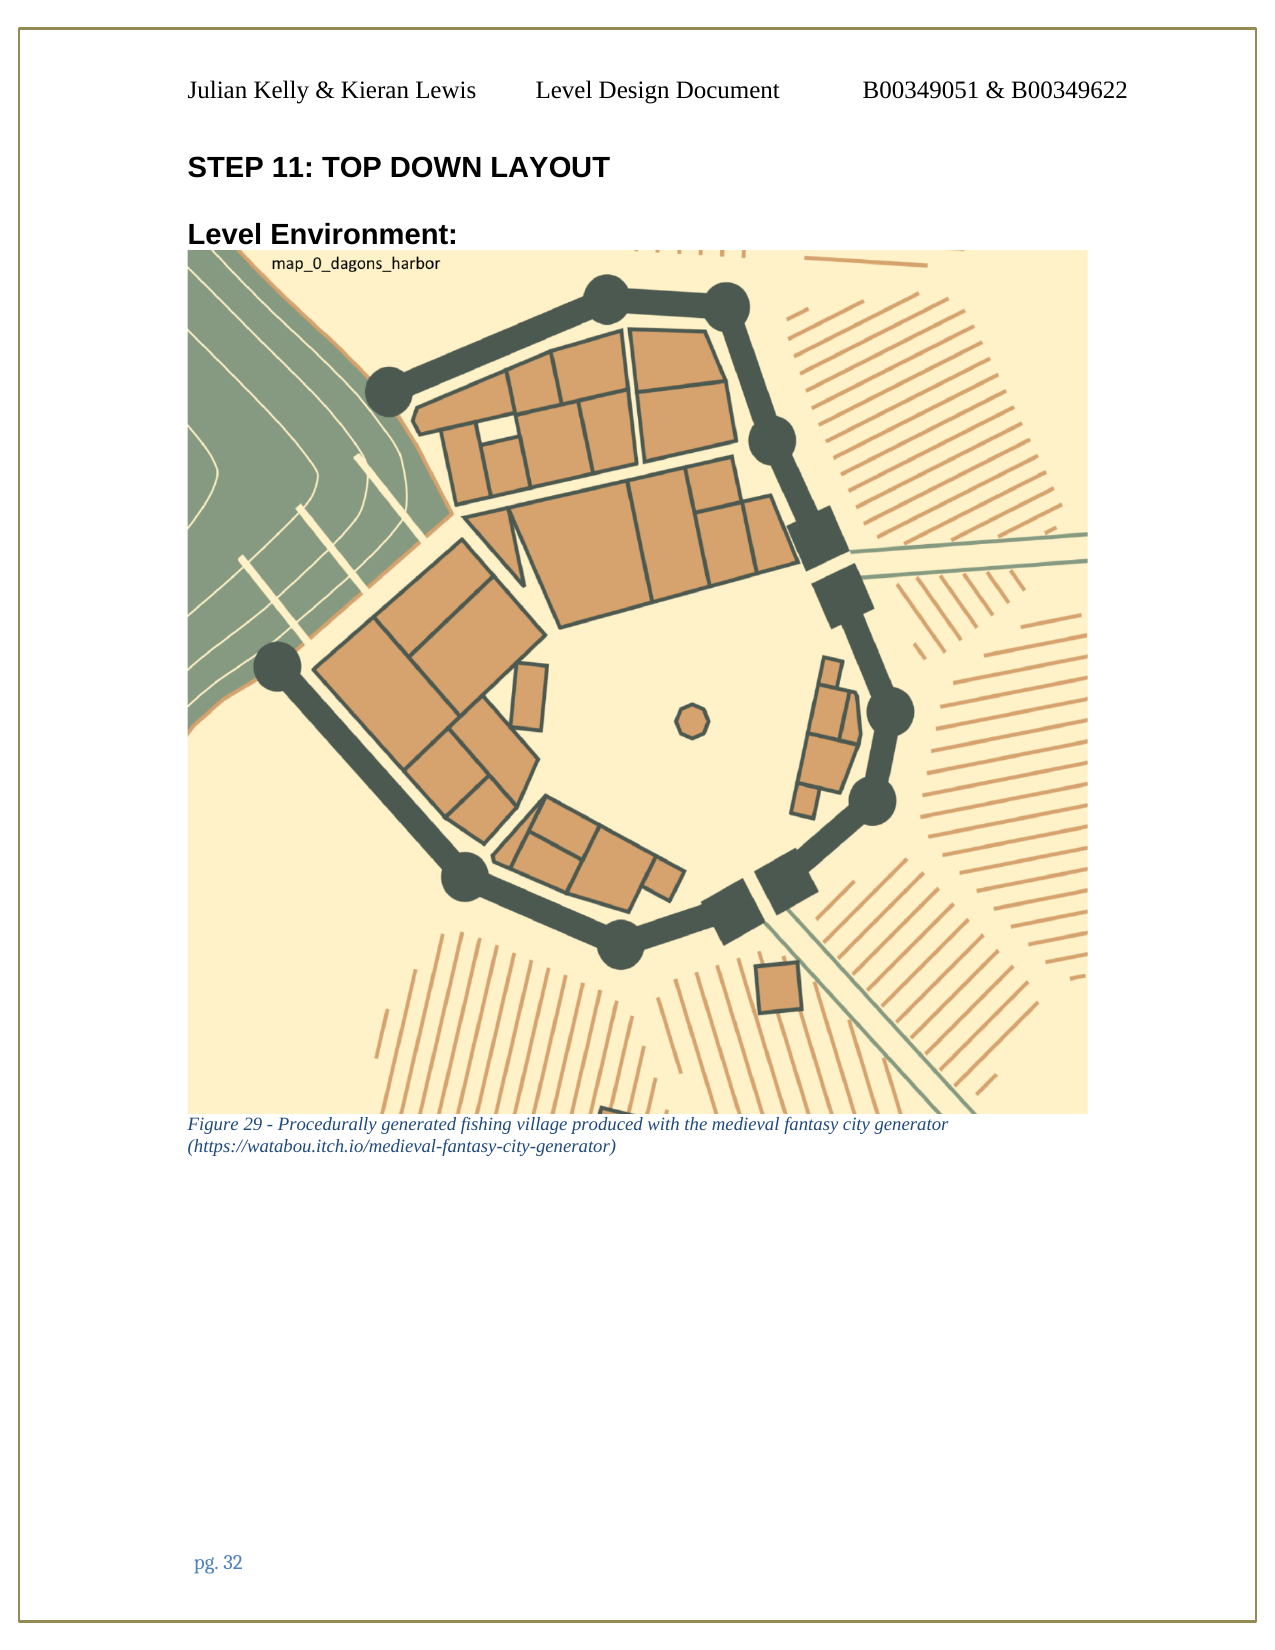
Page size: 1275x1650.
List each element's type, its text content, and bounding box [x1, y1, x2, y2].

subtitle STEP 11: TOP DOWN LAYOUT [187, 150, 1087, 183]
picture [187, 250, 1088, 1114]
text Figure 29 - Procedurally generated fishing village produced with the medieval fantasy city generator (https://watabou.itch.io/medieval-fantasy-city-generator) [187, 1114, 1087, 1156]
text Level Environment: [187, 217, 1087, 250]
